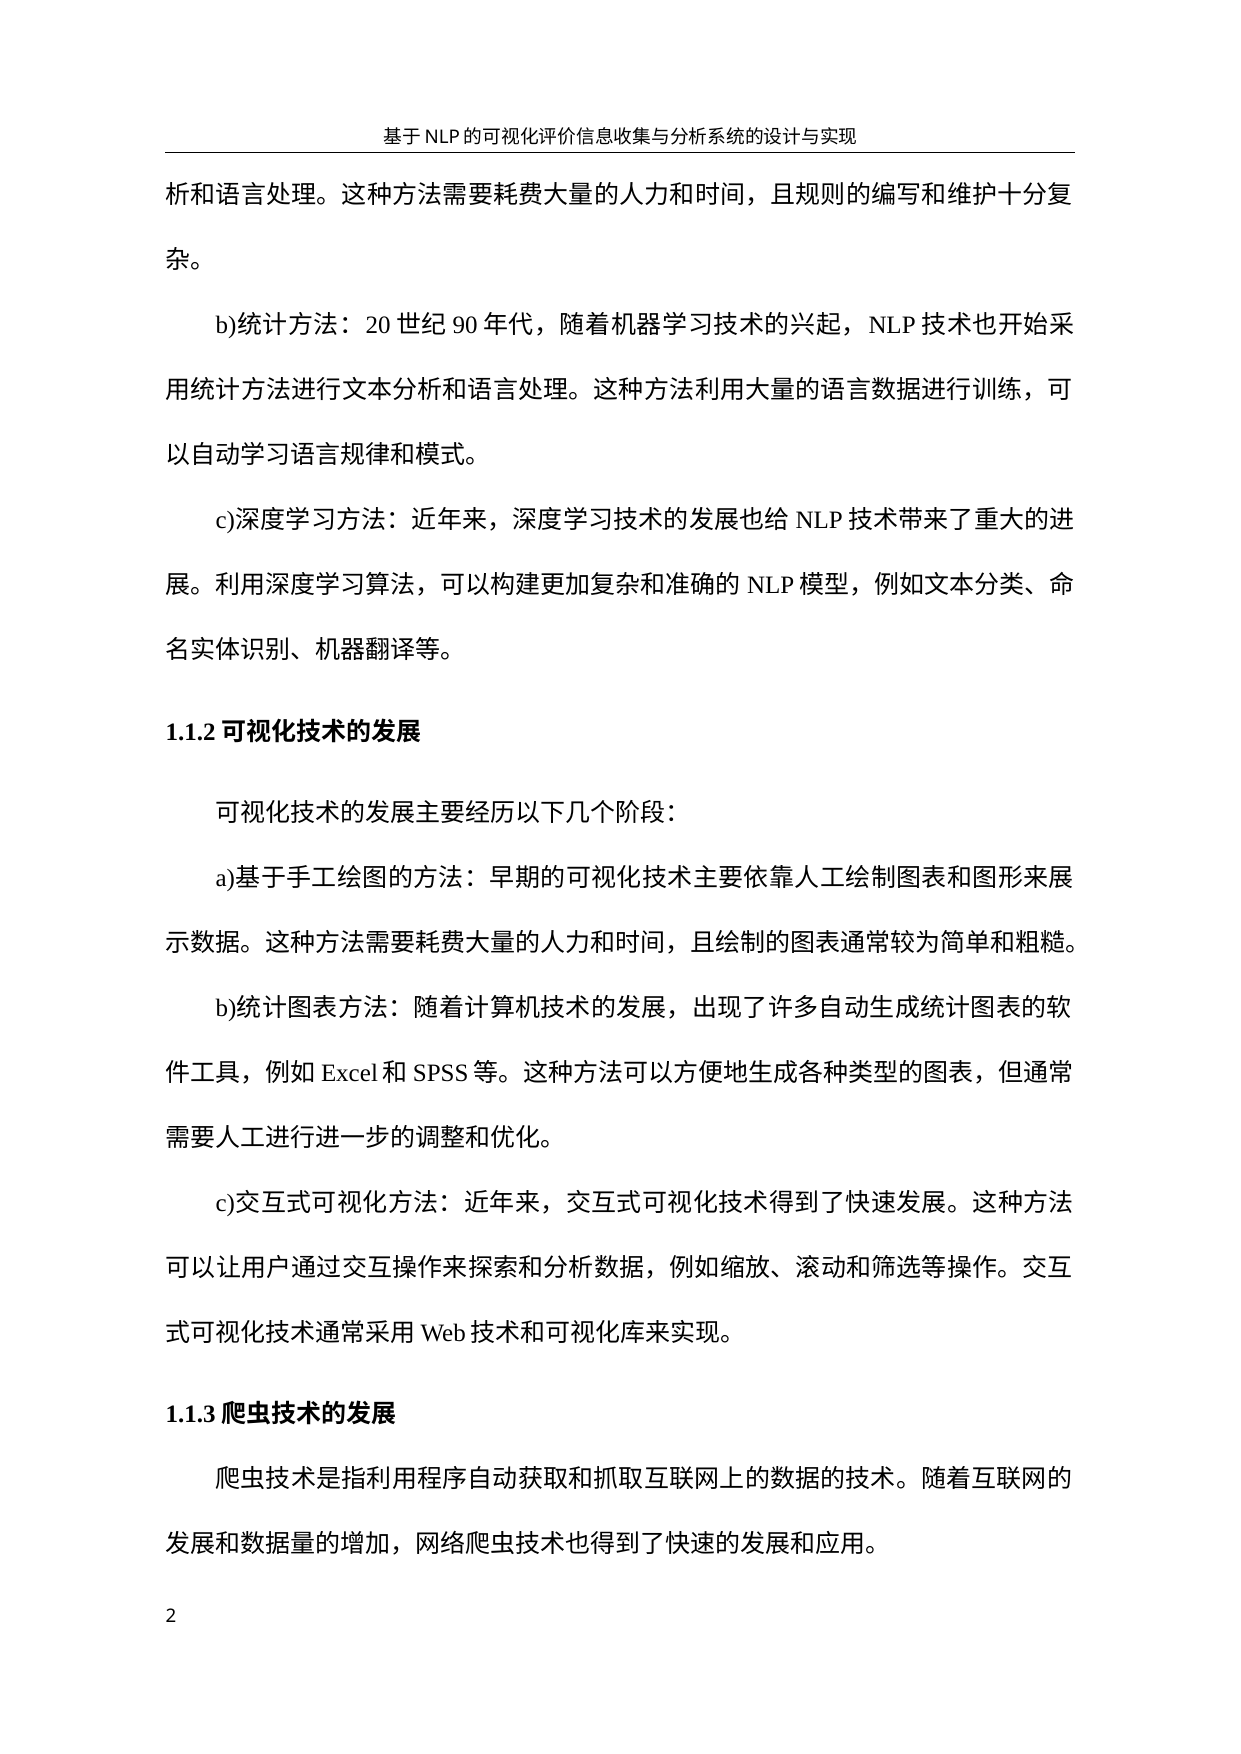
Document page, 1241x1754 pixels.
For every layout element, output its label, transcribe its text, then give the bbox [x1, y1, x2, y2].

subtitle 1.1.3 爬虫技术的发展 [165, 1379, 1075, 1444]
text c)交互式可视化方法：近年来，交互式可视化技术得到了快速发展。这种方法可以让用户通过交互操作来探索和分析数据，例如缩放、滚动和筛选等操作。交互式可视化技术通常采用Web技术和可视化库来实现。 [165, 1168, 1075, 1363]
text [165, 160, 1075, 290]
text b)统计方法：20世纪90年代，随着机器学习技术的兴起，NLP技术也开始采用统计方法进行文本分析和语言处理。这种方法利用大量的语言数据进行训练，可以自动学习语言规律和模式。 [165, 290, 1075, 485]
subtitle 1.1.2 可视化技术的发展 [165, 697, 1075, 762]
text b)统计图表方法：随着计算机技术的发展，出现了许多自动生成统计图表的软件工具，例如Excel和SPSS等。这种方法可以方便地生成各种类型的图表，但通常需要人工进行进一步的调整和优化。 [165, 973, 1075, 1168]
text a)基于手工绘图的方法：早期的可视化技术主要依靠人工绘制图表和图形来展示数据。这种方法需要耗费大量的人力和时间，且绘制的图表通常较为简单和粗糙。 [165, 843, 1075, 973]
text c)深度学习方法：近年来，深度学习技术的发展也给NLP技术带来了重大的进展。利用深度学习算法，可以构建更加复杂和准确的NLP模型，例如文本分类、命名实体识别、机器翻译等。 [165, 485, 1075, 680]
text 爬虫技术是指利用程序自动获取和抓取互联网上的数据的技术。随着互联网的发展和数据量的增加，网络爬虫技术也得到了快速的发展和应用。 [165, 1444, 1075, 1574]
text 可视化技术的发展主要经历以下几个阶段： [165, 778, 1075, 843]
